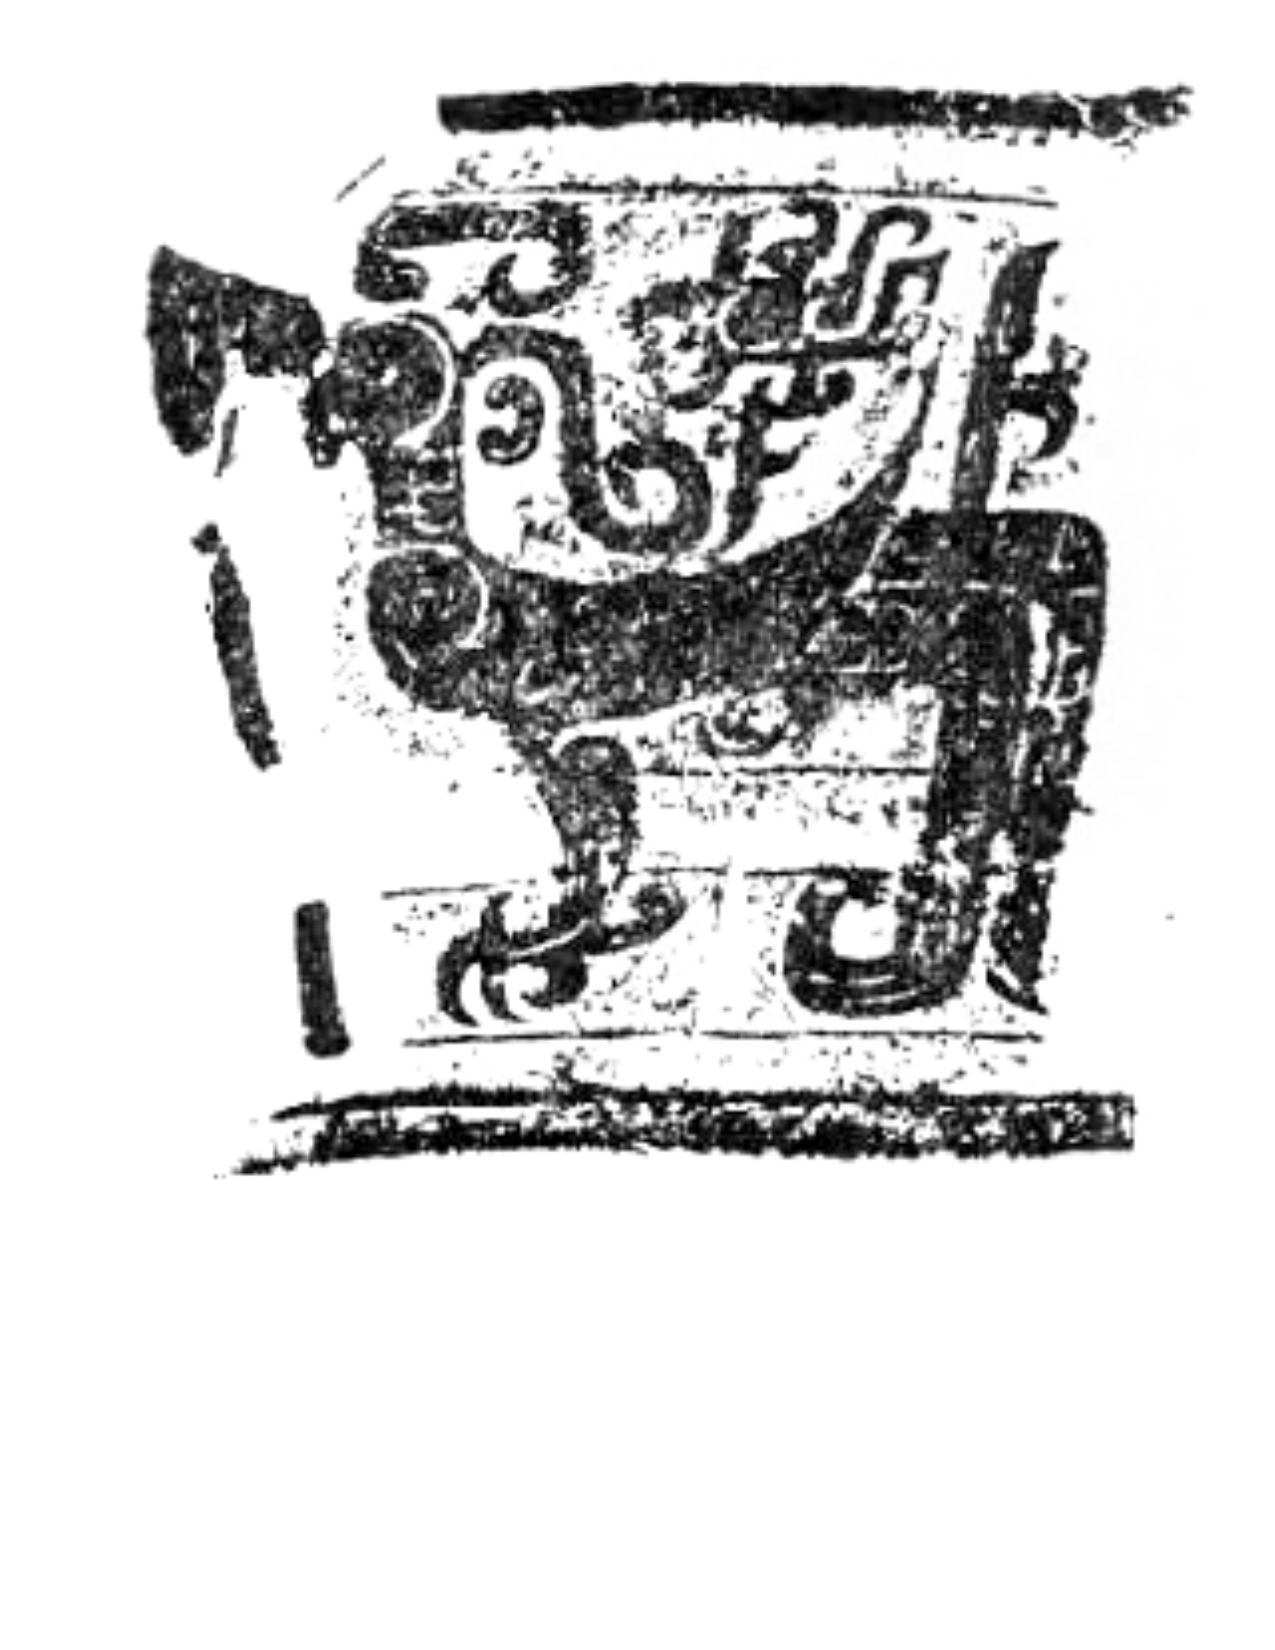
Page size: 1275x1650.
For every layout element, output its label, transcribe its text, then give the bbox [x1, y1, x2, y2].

picture [72, 60, 1203, 1208]
